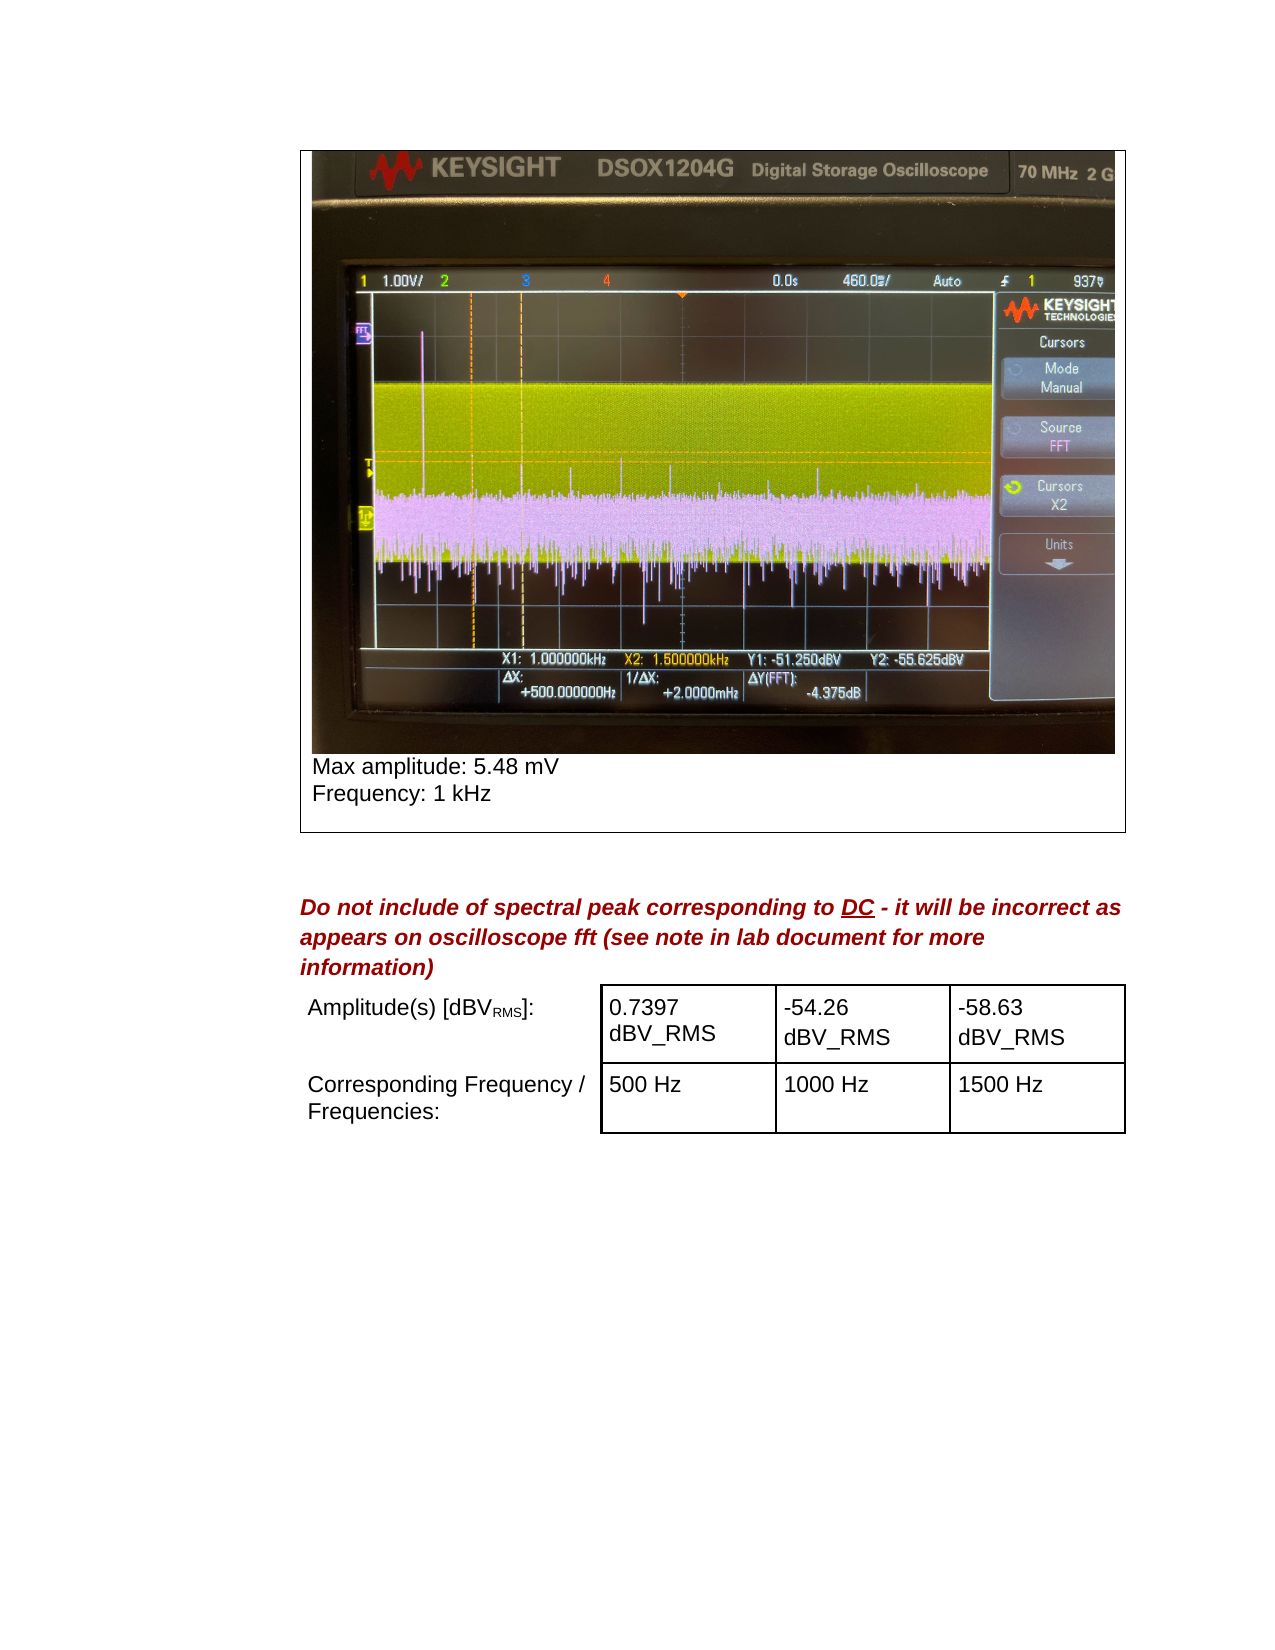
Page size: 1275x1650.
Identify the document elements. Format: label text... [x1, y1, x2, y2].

table_cell 1500 Hz [951, 1064, 1124, 1132]
text Do not include of spectral peak corresponding to DC - it will be incorrect as appears on oscilloscope fft (see note in lab document for more information) [300, 894, 1125, 980]
table_cell 500 Hz [603, 1064, 775, 1132]
table_header -54.26 dBV_RMS [777, 986, 949, 1062]
table_header 0.7397 dBV_RMS [603, 986, 775, 1062]
table_cell 1000 Hz [777, 1064, 949, 1132]
picture [311, 151, 1115, 754]
table_header Amplitude(s) [dBVRMS]: [300, 984, 600, 1062]
table_cell Corresponding Frequency / Frequencies: [300, 1062, 600, 1132]
table_header Max amplitude: 5.48 mV Frequency: 1 kHz [301, 151, 1125, 832]
table_header -58.63 dBV_RMS [951, 986, 1124, 1062]
